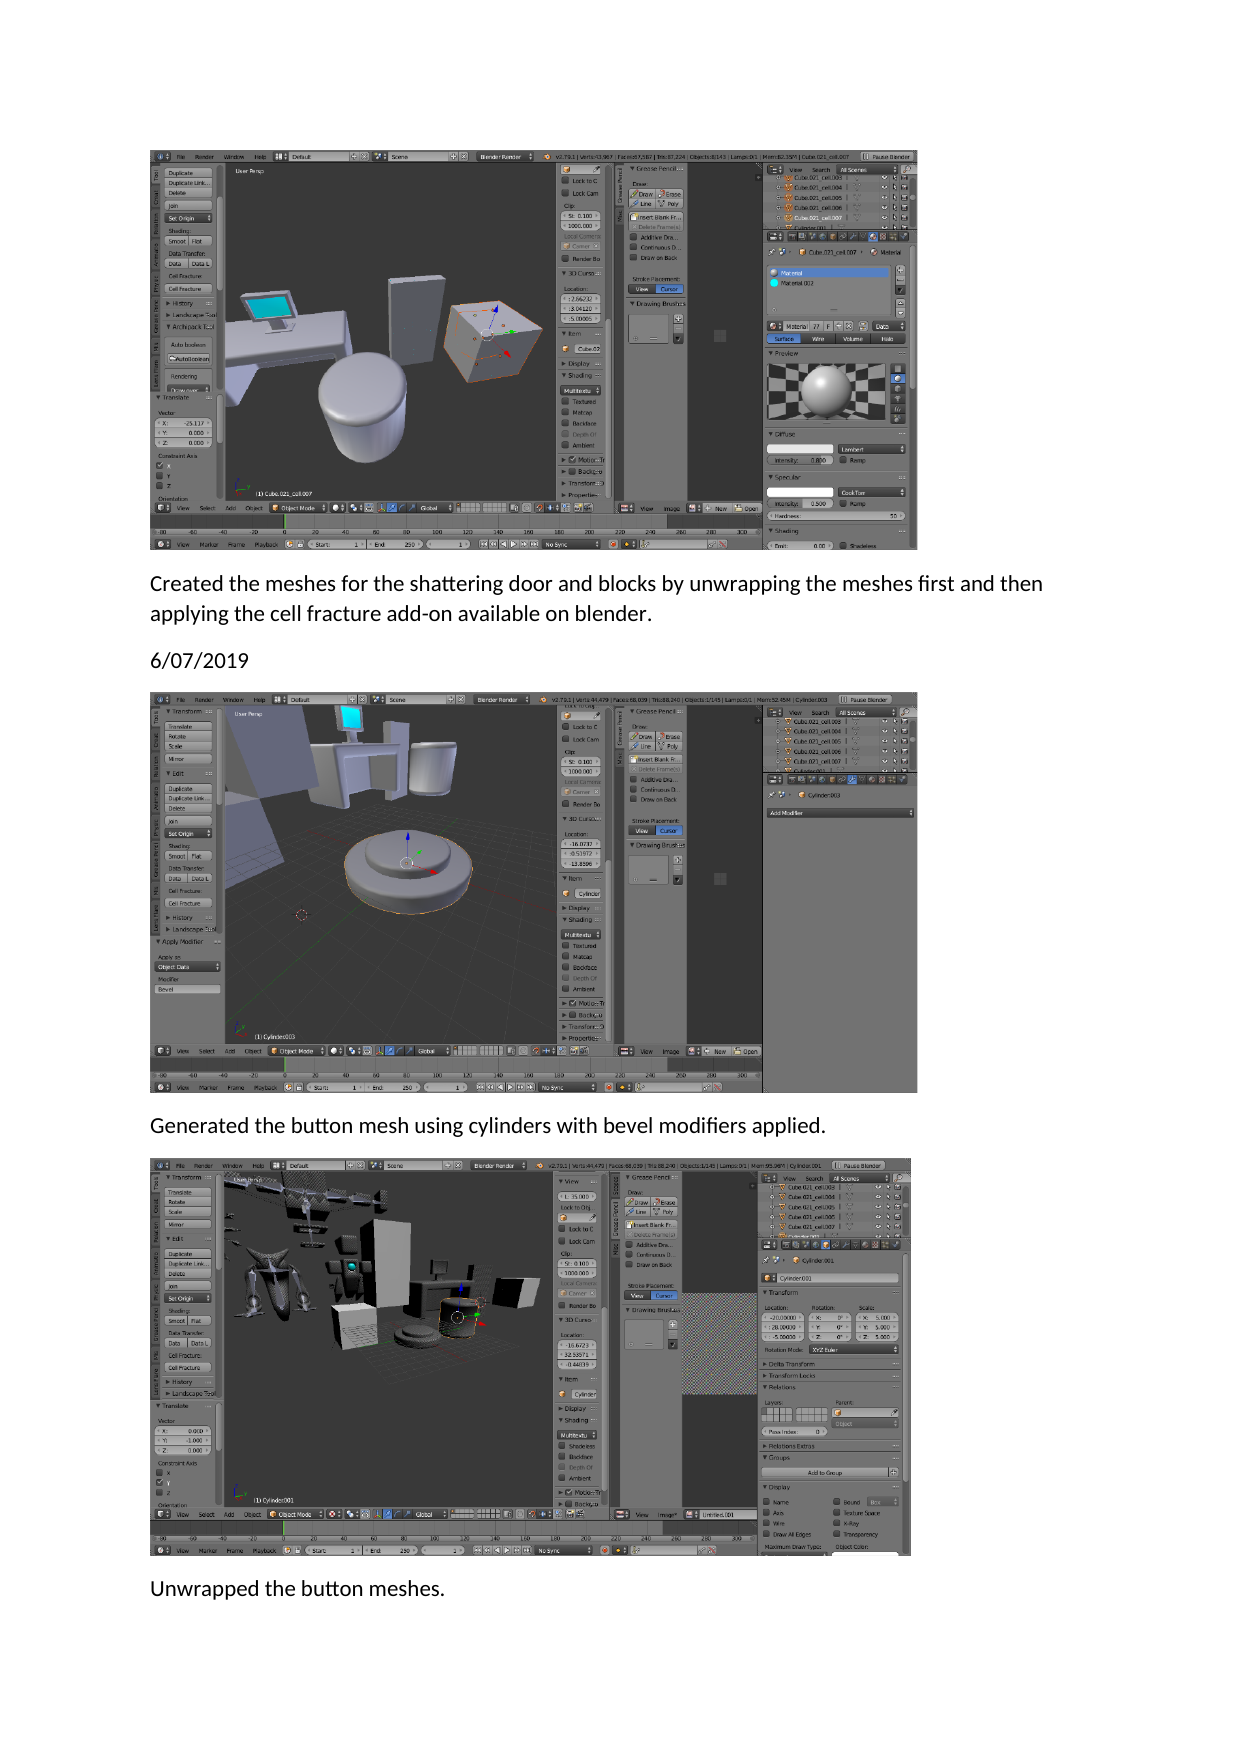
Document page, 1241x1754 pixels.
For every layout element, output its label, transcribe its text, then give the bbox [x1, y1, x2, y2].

text 6/07/2019 [150, 646, 1090, 674]
text Unwrapped the button meshes. [150, 1574, 1090, 1602]
picture [150, 1158, 911, 1556]
picture [150, 692, 918, 1093]
picture [150, 150, 918, 550]
text Created the meshes for the shattering door and blocks by unwrapping the meshes first and then applying the cell fracture add-on available on blender. [150, 569, 1090, 627]
text Generated the button mesh using cylinders with bevel modifiers applied. [150, 1112, 1090, 1139]
